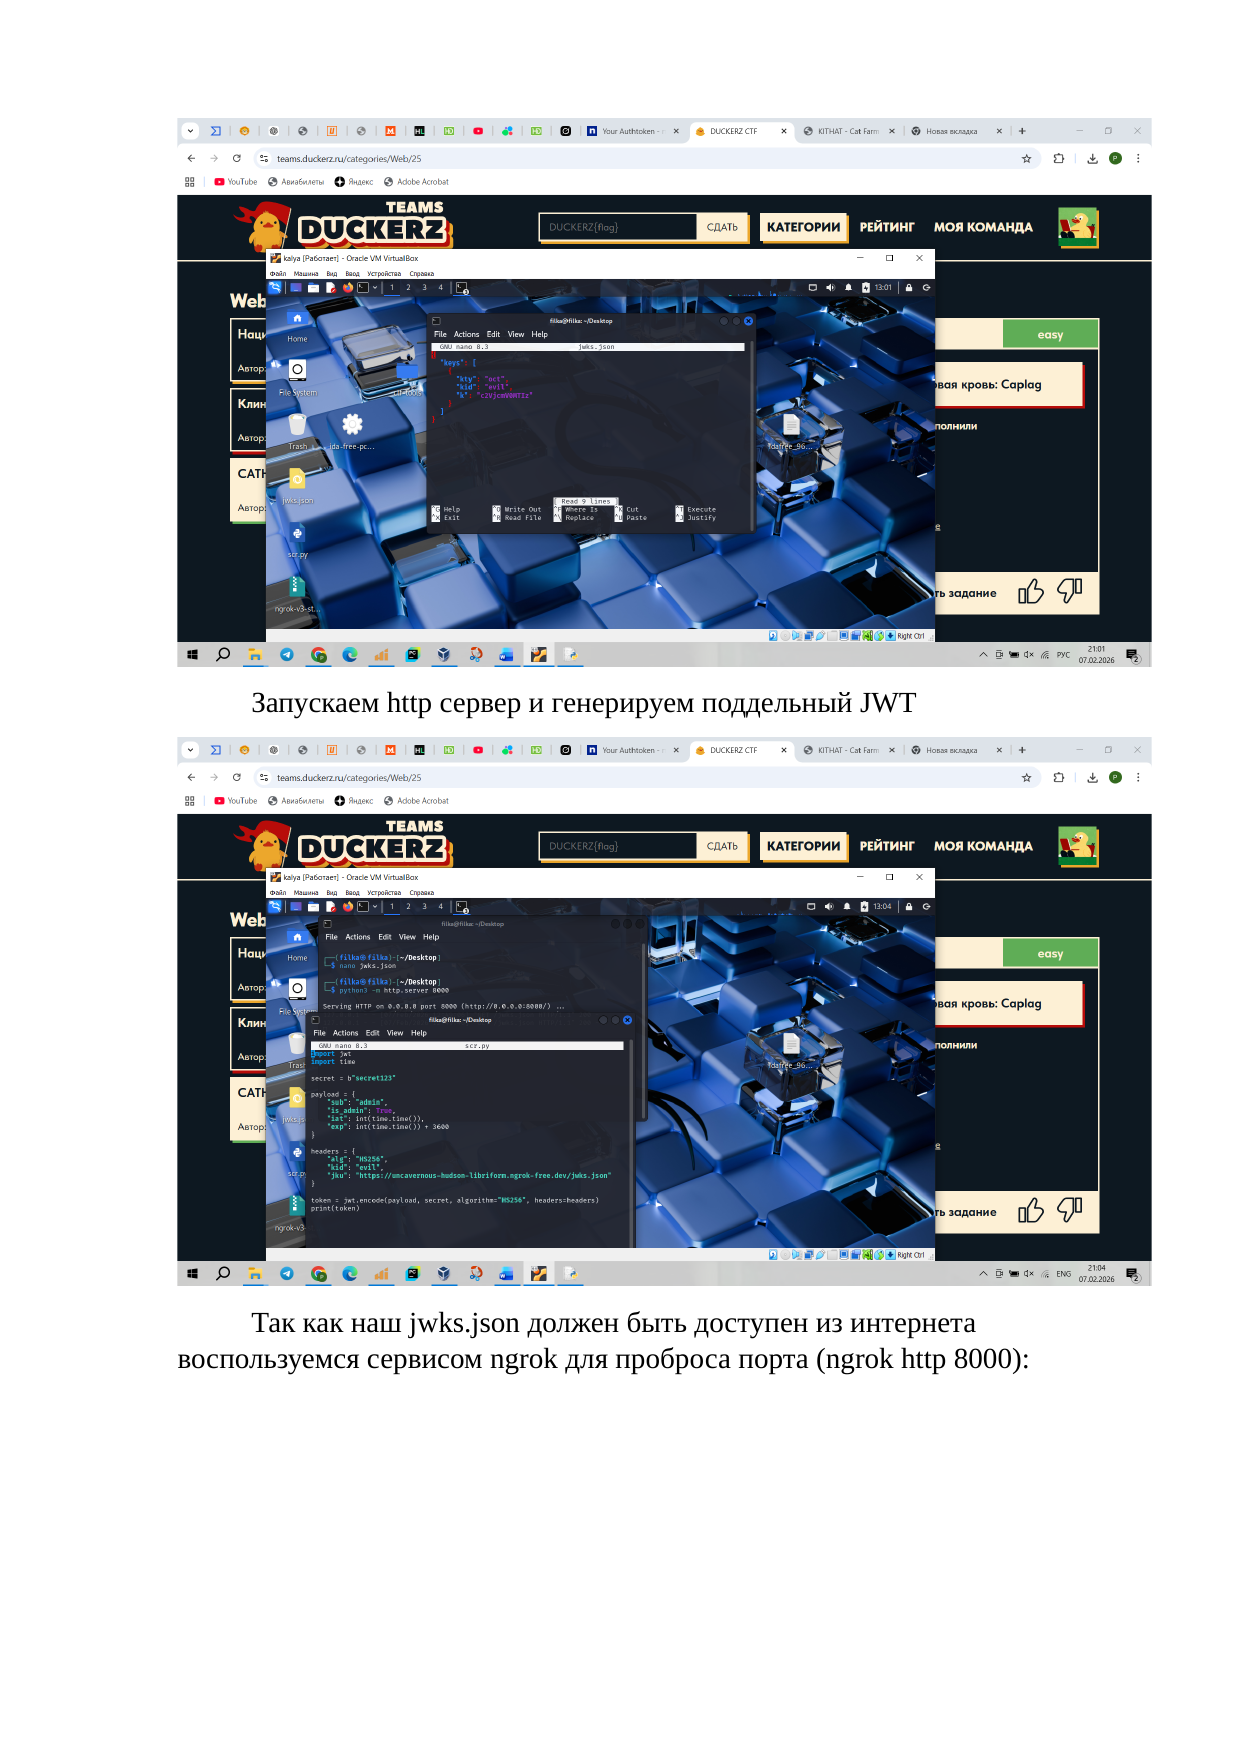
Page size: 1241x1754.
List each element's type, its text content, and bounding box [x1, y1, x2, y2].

picture [177, 118, 1152, 667]
text Так как наш jwks.json должен быть доступен из интернета воспользуемся сервисом ngrok для проброса порта (ngrok http 8000): [177, 1305, 1152, 1374]
text Запускаем http сервер и генерируем поддельный JWT [177, 685, 1152, 719]
picture [177, 737, 1152, 1286]
